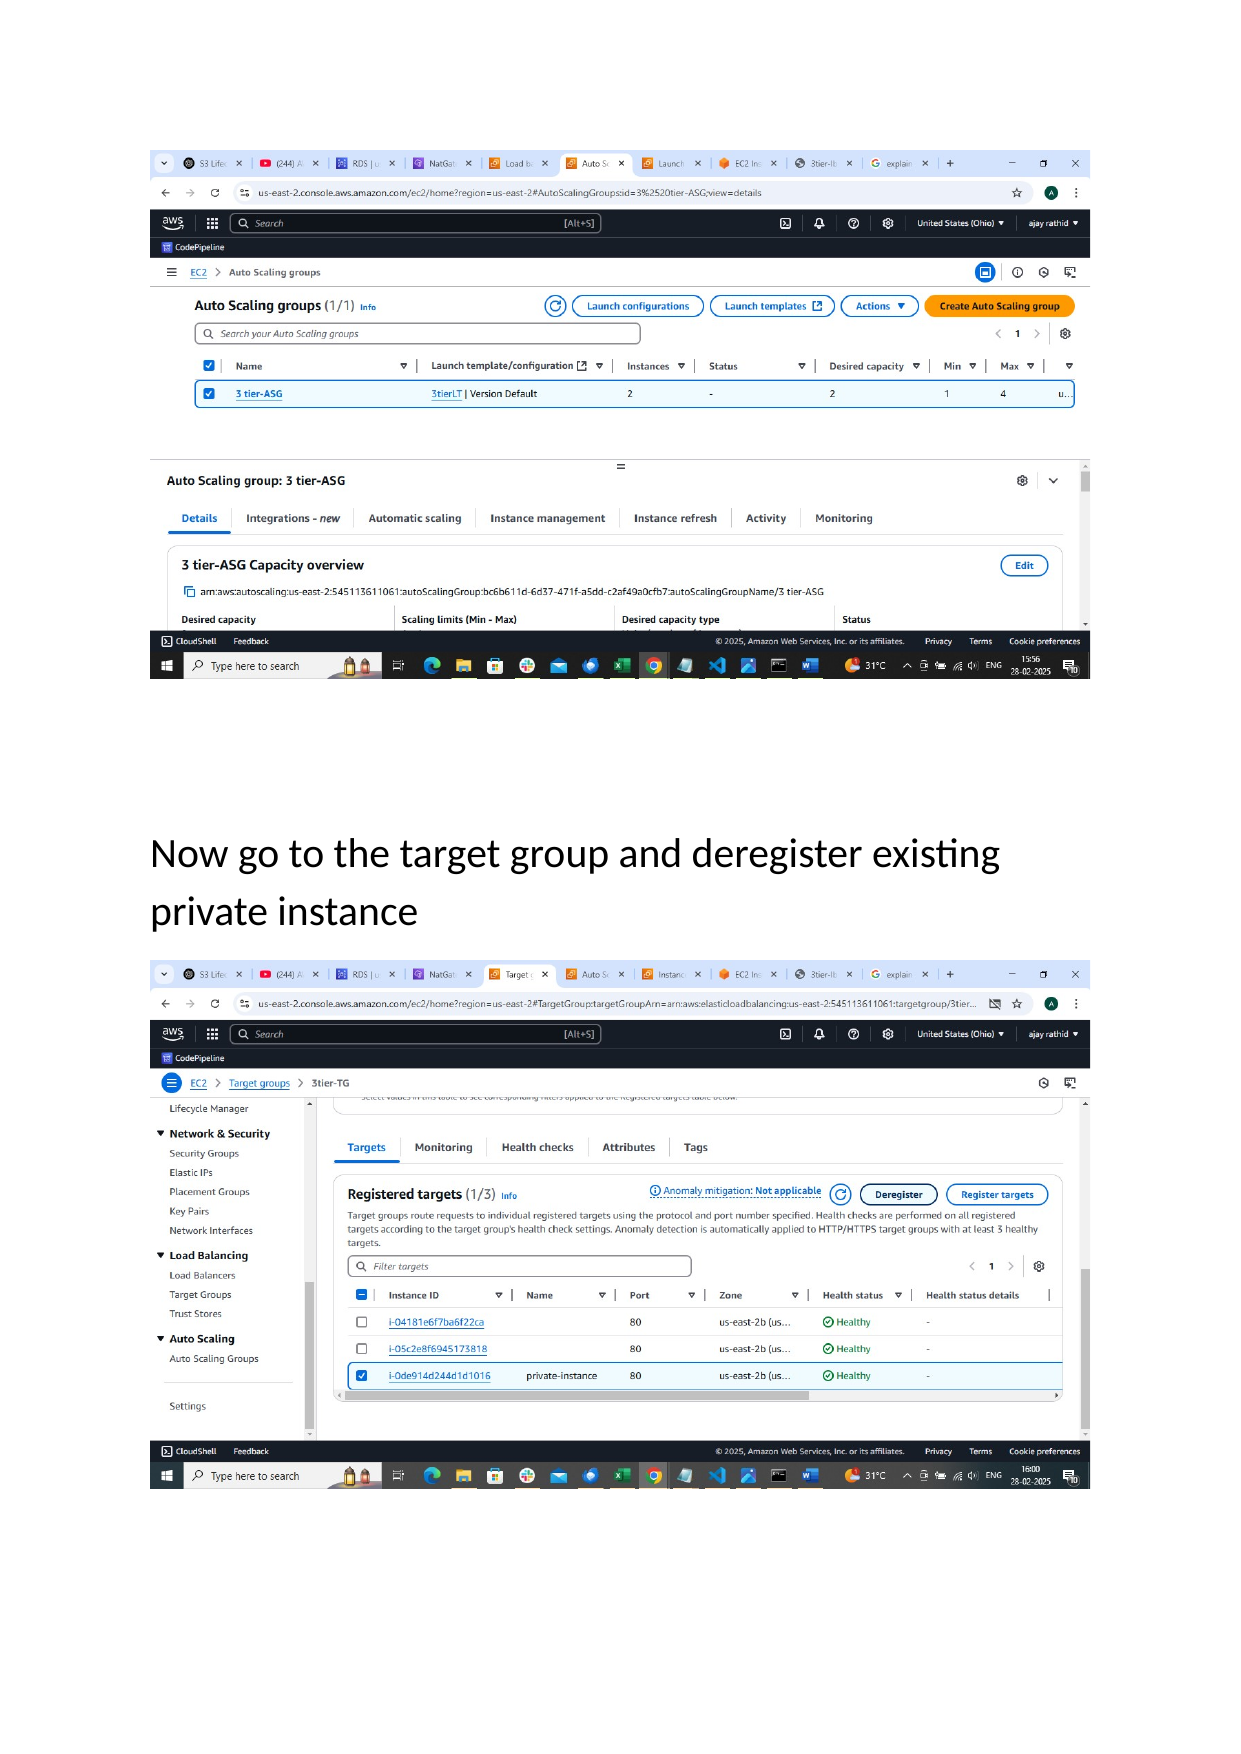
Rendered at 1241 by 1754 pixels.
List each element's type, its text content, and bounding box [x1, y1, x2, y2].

picture [150, 150, 1091, 679]
picture [150, 960, 1091, 1489]
text Now go to the target group and deregister existing private instance [150, 827, 1090, 936]
